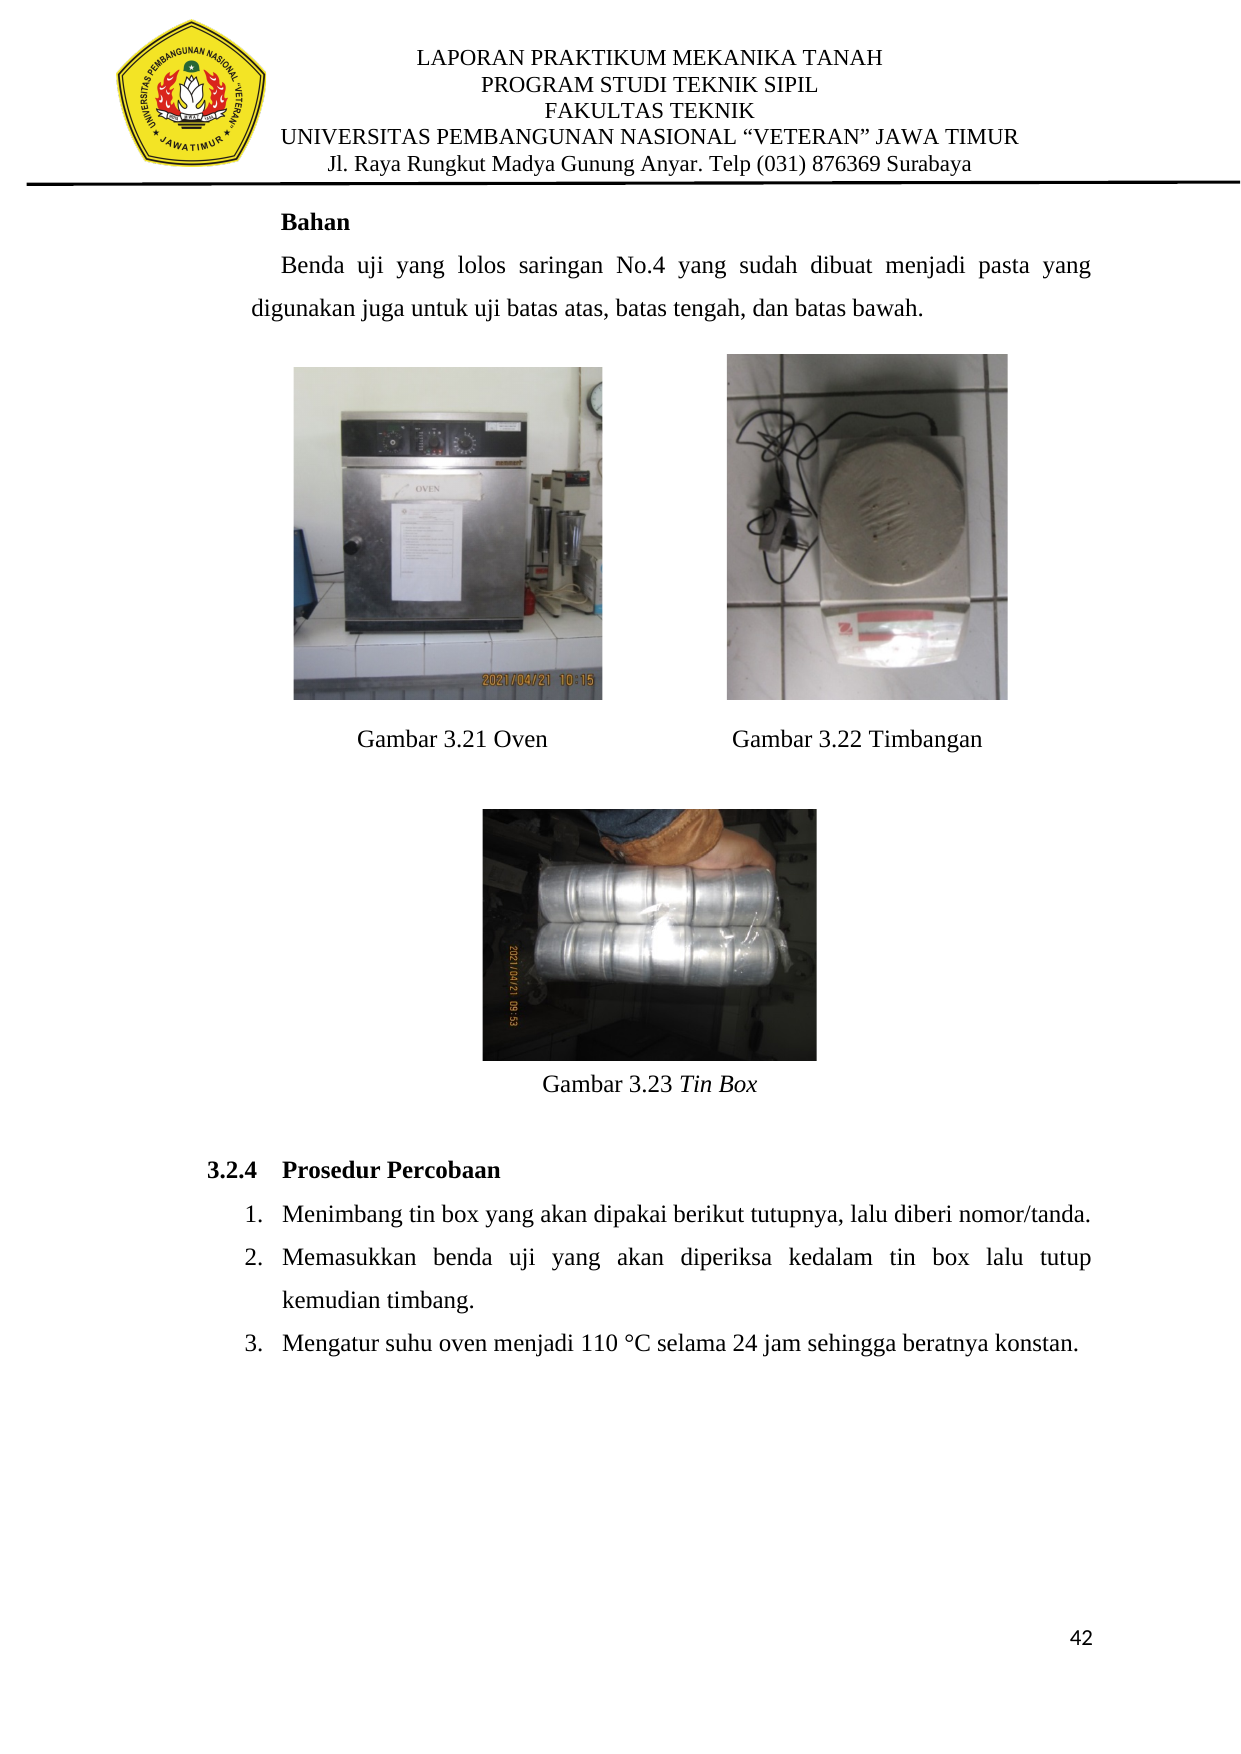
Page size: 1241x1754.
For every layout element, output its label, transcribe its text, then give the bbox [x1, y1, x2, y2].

picture [294, 367, 603, 700]
list Mengatur suhu oven menjadi 110 °C selama 24 jam sehingga beratnya konstan. [244, 1328, 1093, 1357]
picture [726, 354, 1008, 700]
text Bahan [281, 207, 1093, 236]
list Menimbang tin box yang akan dipakai berikut tutupnya, lalu diberi nomor/tanda. [244, 1199, 1093, 1227]
list Memasukkan benda uji yang akan diperiksa kedalam tin box lalu tutup kemudian timbang. [244, 1242, 1093, 1314]
text Gambar 3.21 Oven Gambar 3.22 Timbangan [282, 724, 1093, 753]
text Prosedur Percobaan [207, 1156, 1093, 1184]
text Gambar 3.23 Tin Box [207, 1069, 1093, 1098]
picture [116, 19, 267, 167]
text Benda uji yang lolos saringan No.4 yang sudah dibuat menjadi pasta yang digunakan juga untuk uji batas atas, batas tengah, dan batas bawah. [251, 250, 1093, 322]
picture [482, 809, 817, 1061]
